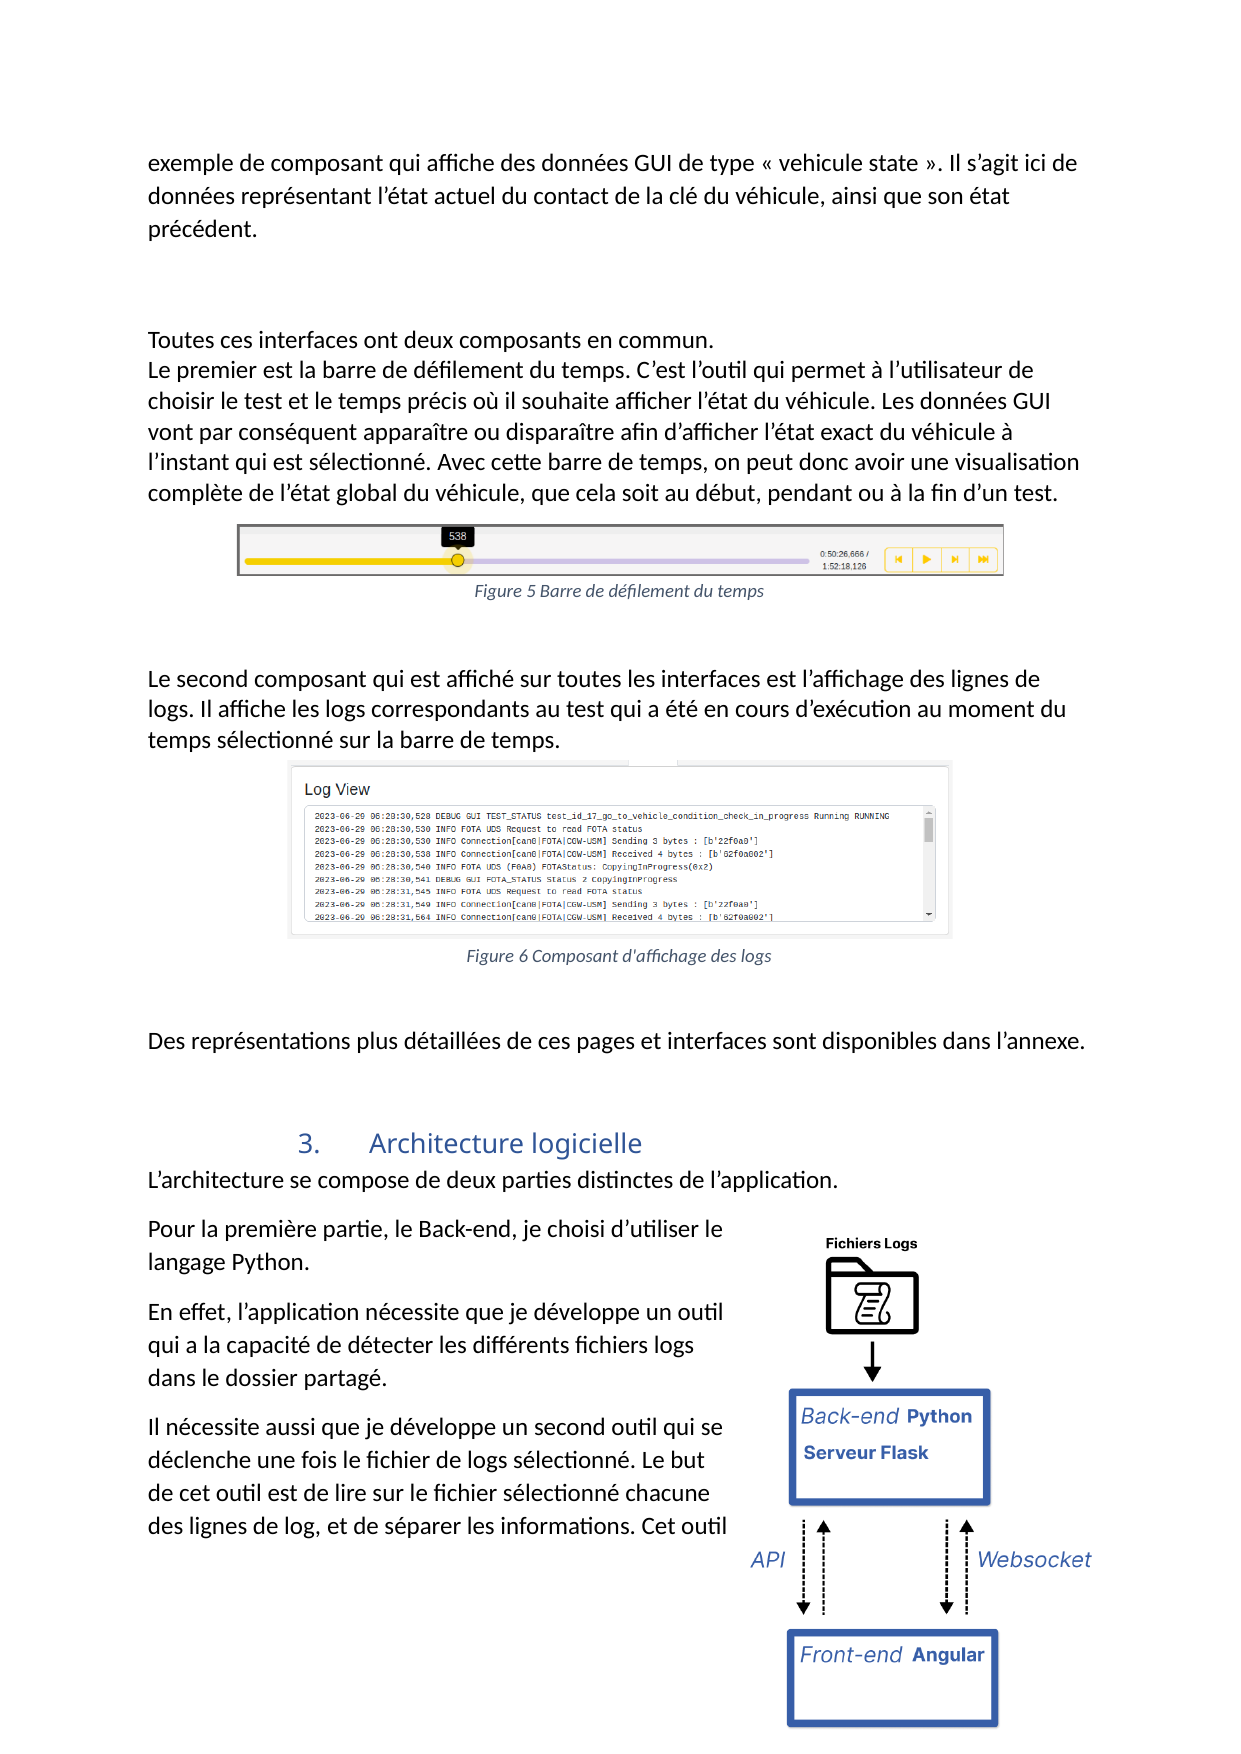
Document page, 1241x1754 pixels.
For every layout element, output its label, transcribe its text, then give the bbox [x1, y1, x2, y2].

text En effet, l’application nécessite que je développe un outil qui a la capacité de détecter les différents fichiers logs dans le dossier partagé. [148, 1296, 747, 1392]
picture [747, 1230, 1093, 1731]
text Pour la première partie, le Back-end, je choisi d’utiliser le langage Python. [148, 1213, 1093, 1277]
picture [287, 760, 953, 939]
text L’architecture se compose de deux parties distinctes de l’application. [148, 1164, 1093, 1194]
subtitle Architecture logicielle [298, 1124, 1093, 1161]
picture [236, 524, 1004, 576]
text Toutes ces interfaces ont deux composants en commun. Le premier est la barre de défilement du temps. C’est l’outil qui permet à l’utilisateur de choisir le test et le temps précis où il souhaite afficher l’état du véhicule. Les données GUI vont par conséquent apparaître ou disparaître afin d’afficher l’état exact du véhicule à l’instant qui est sélectionné. Avec cette barre de temps, on peut donc avoir une visualisation complète de l’état global du véhicule, que cela soit au début, pendant ou à la fin d’un test. Le second composant qui est affiché sur toutes les interfaces est l’affichage des lignes de logs. Il affiche les logs correspondants au test qui a été en cours d’exécution au moment du temps sélectionné sur la barre de temps. [148, 324, 1093, 755]
